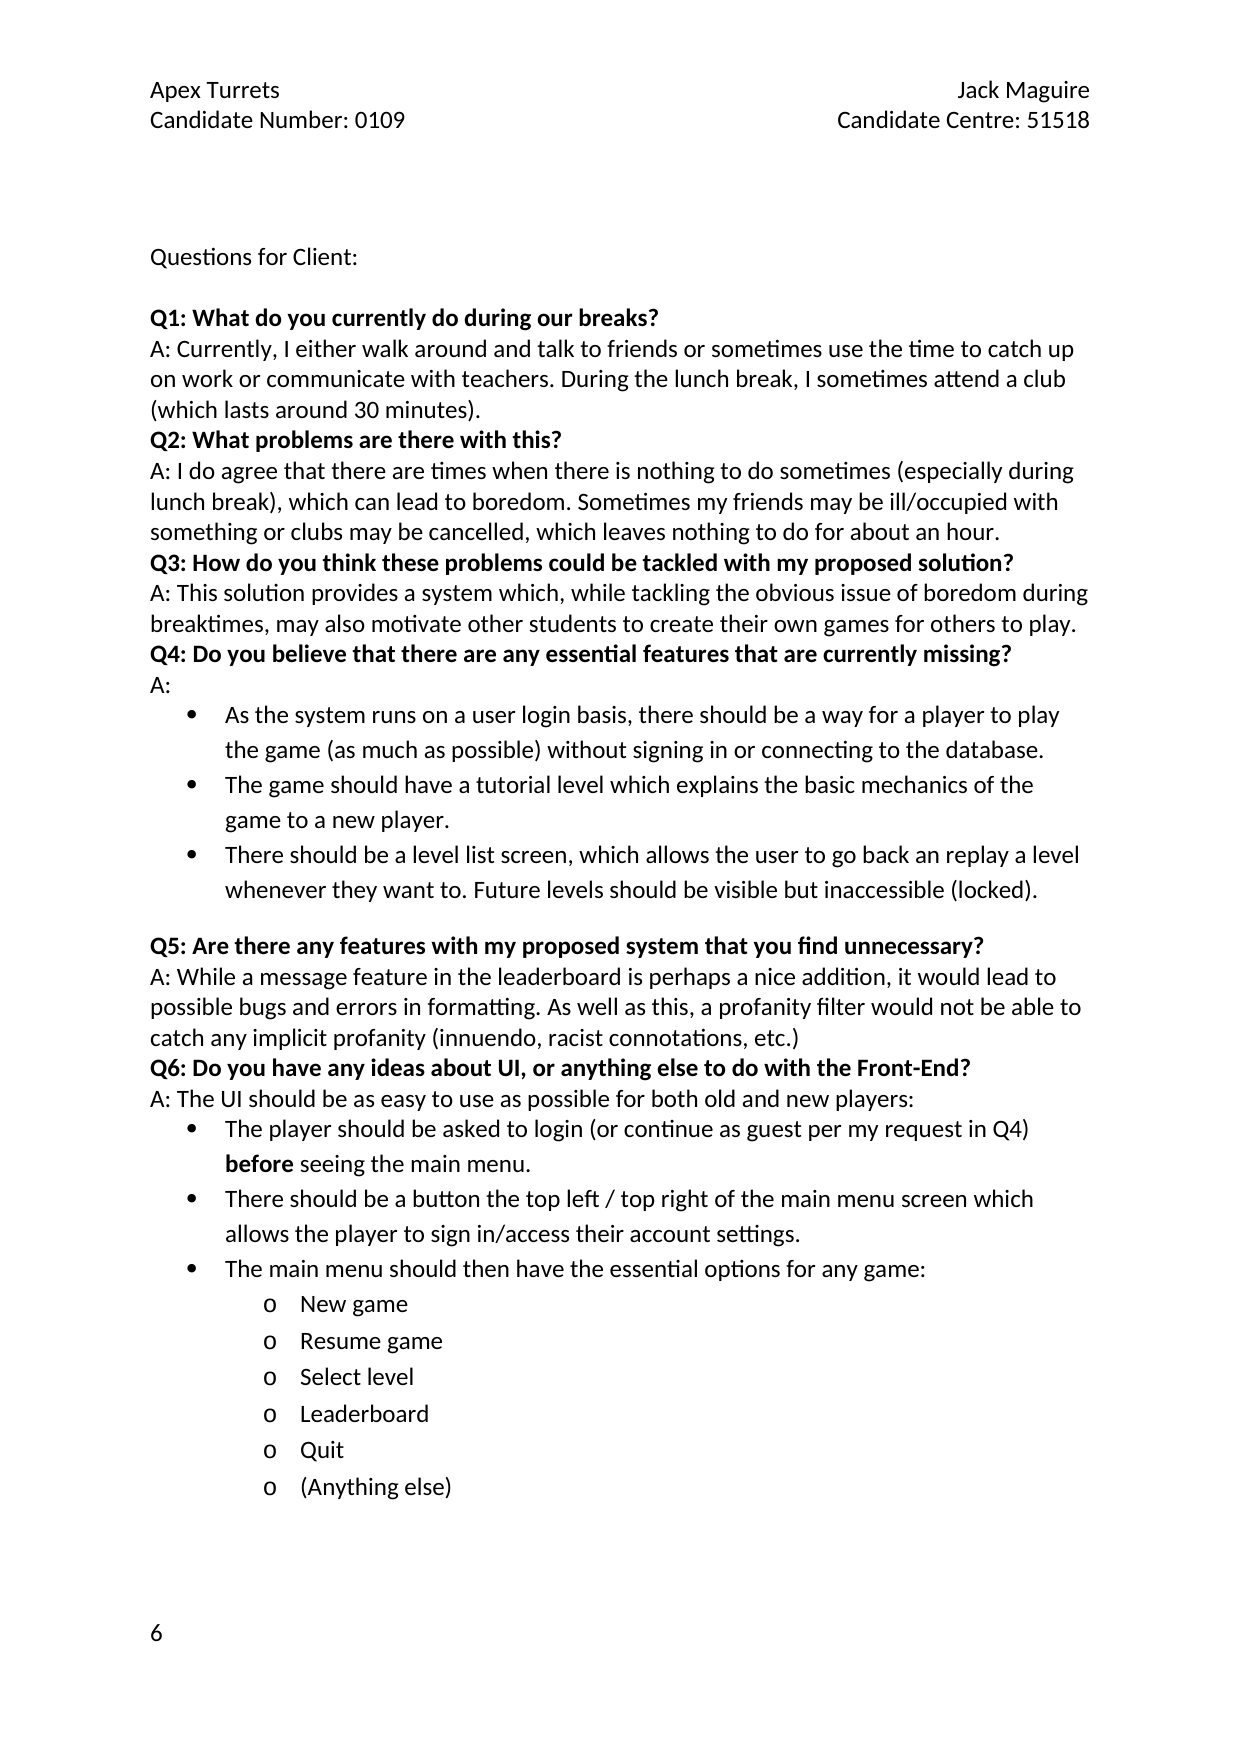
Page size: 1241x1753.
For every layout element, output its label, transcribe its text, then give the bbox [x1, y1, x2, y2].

list Quit [262, 1434, 1090, 1466]
list There should be a level list screen, which allows the user to go back an replay a level whenever they want to. Future levels should be visible but inaccessible (locked). [187, 839, 1090, 905]
text Q1: What do you currently do during our breaks? [150, 303, 1090, 333]
list The player should be asked to login (or continue as guest per my request in Q4) before seeing the main menu. [187, 1113, 1090, 1179]
text Q4: Do you believe that there are any essential features that are currently missing? [150, 638, 1090, 669]
list Resume game [262, 1325, 1090, 1357]
list The main menu should then have the essential options for any game: [187, 1253, 1090, 1284]
text A: I do agree that there are times when there is nothing to do sometimes (especially during lunch break), which can lead to boredom. Sometimes my friends may be ill/occupied with something or clubs may be cancelled, which leaves nothing to do for about an hour. [150, 455, 1090, 547]
list The game should have a tutorial level which explains the basic mechanics of the game to a new player. [187, 769, 1090, 835]
list (Anything else) [262, 1471, 1090, 1502]
text Questions for Client: [150, 242, 1090, 272]
list Leaderboard [262, 1398, 1090, 1429]
text Q2: What problems are there with this? [150, 425, 1090, 455]
list Select level [262, 1361, 1090, 1393]
text A: While a message feature in the leaderboard is perhaps a nice addition, it would lead to possible bugs and errors in formatting. As well as this, a profanity filter would not be able to catch any implicit profanity (innuendo, racist connotations, etc.) [150, 961, 1090, 1052]
list There should be a button the top left / top right of the main menu screen which allows the player to sign in/access their account settings. [187, 1183, 1090, 1249]
text A: [150, 669, 1090, 699]
text Q6: Do you have any ideas about UI, or anything else to do with the Front-End? [150, 1052, 1090, 1083]
text Q3: How do you think these problems could be tackled with my proposed solution? [150, 547, 1090, 577]
text Q5: Are there any features with my proposed system that you find unnecessary? [150, 930, 1090, 961]
text A: Currently, I either walk around and talk to friends or sometimes use the time to catch up on work or communicate with teachers. During the lunch break, I sometimes attend a club (which lasts around 30 minutes). [150, 333, 1090, 425]
list New game [262, 1288, 1090, 1320]
list As the system runs on a user login basis, there should be a way for a player to play the game (as much as possible) without signing in or connecting to the database. [187, 699, 1090, 765]
text A: This solution provides a system which, while tackling the obvious issue of boredom during breaktimes, may also motivate other students to create their own games for others to play. [150, 577, 1090, 638]
text A: The UI should be as easy to use as possible for both old and new players: [150, 1083, 1090, 1113]
